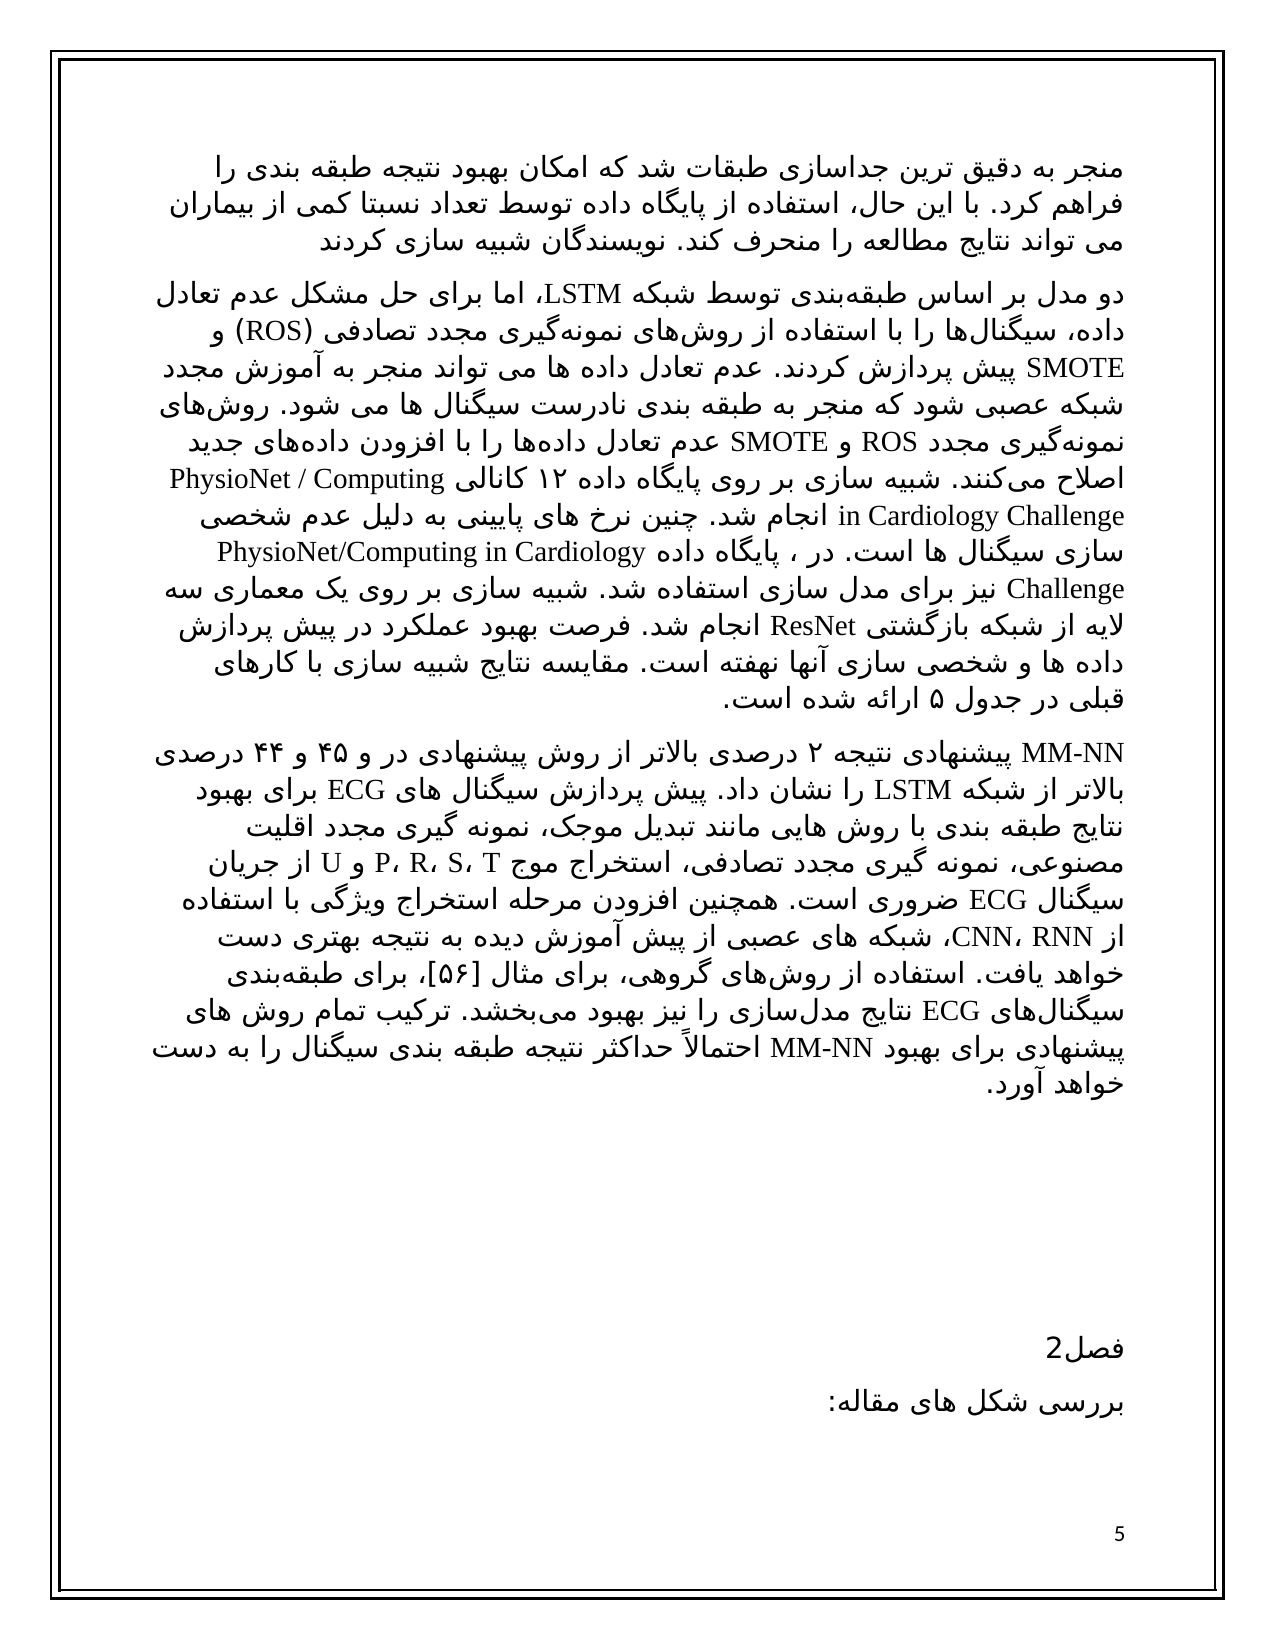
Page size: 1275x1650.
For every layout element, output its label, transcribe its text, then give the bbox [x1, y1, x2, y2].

text بررسی شکل های مقاله: [150, 1384, 1125, 1418]
text MM-NN پیشنهادی نتیجه ۲ درصدی بالاتر از روش پیشنهادی در و ۴۵ و ۴۴ درصدی بالاتر از شبکه LSTM را نشان داد. پیش پردازش سیگنال های ECG برای بهبود نتایج طبقه بندی با روش هایی مانند تبدیل موجک، نمونه گیری مجدد اقلیت مصنوعی، نمونه گیری مجدد تصادفی، استخراج موج P، R، S، T و U از جریان سیگنال ECG ضروری است. همچنین افزودن مرحله استخراج ویژگی با استفاده از CNN، RNN، شبکه های عصبی از پیش آموزش دیده به نتیجه بهتری دست خواهد یافت. استفاده از روش‌های گروهی، برای مثال [۵۶]، برای طبقه‌بندی سیگنال‌های ECG نتایج مدل‌سازی را نیز بهبود می‌بخشد. ترکیب تمام روش های پیشنهادی برای بهبود MM-NN احتمالاً حداکثر نتیجه طبقه بندی سیگنال را به دست خواهد آورد. [150, 735, 1125, 1101]
text منجر به دقیق ترین جداسازی طبقات شد که امکان بهبود نتیجه طبقه بندی را فراهم کرد. با این حال، استفاده از پایگاه داده توسط تعداد نسبتا کمی از بیماران می تواند نتایج مطالعه را منحرف کند. نویسندگان شبیه سازی کردند [150, 150, 1125, 257]
text دو مدل بر اساس طبقه‌بندی توسط شبکه LSTM، اما برای حل مشکل عدم تعادل داده، سیگنال‌ها را با استفاده از روش‌های نمونه‌گیری مجدد تصادفی (ROS) و SMOTE پیش پردازش کردند. عدم تعادل داده ها می تواند منجر به آموزش مجدد شبکه عصبی شود که منجر به طبقه بندی نادرست سیگنال ها می شود. روش‌های نمونه‌گیری مجدد ROS و SMOTE عدم تعادل داده‌ها را با افزودن داده‌های جدید اصلاح می‌کنند. شبیه سازی بر روی پایگاه داده ۱۲ کانالی PhysioNet / Computing in Cardiology Challenge انجام شد. چنین نرخ های پایینی به دلیل عدم شخصی سازی سیگنال ها است. در ، پایگاه داده PhysioNet/Computing in Cardiology Challenge نیز برای مدل سازی استفاده شد. شبیه سازی بر روی یک معماری سه لایه از شبکه بازگشتی ResNet انجام شد. فرصت بهبود عملکرد در پیش پردازش داده ها و شخصی سازی آنها نهفته است. مقایسه نتایج شبیه سازی با کارهای قبلی در جدول ۵ ارائه شده است. [150, 277, 1125, 716]
text فصل2 [150, 1331, 1125, 1365]
